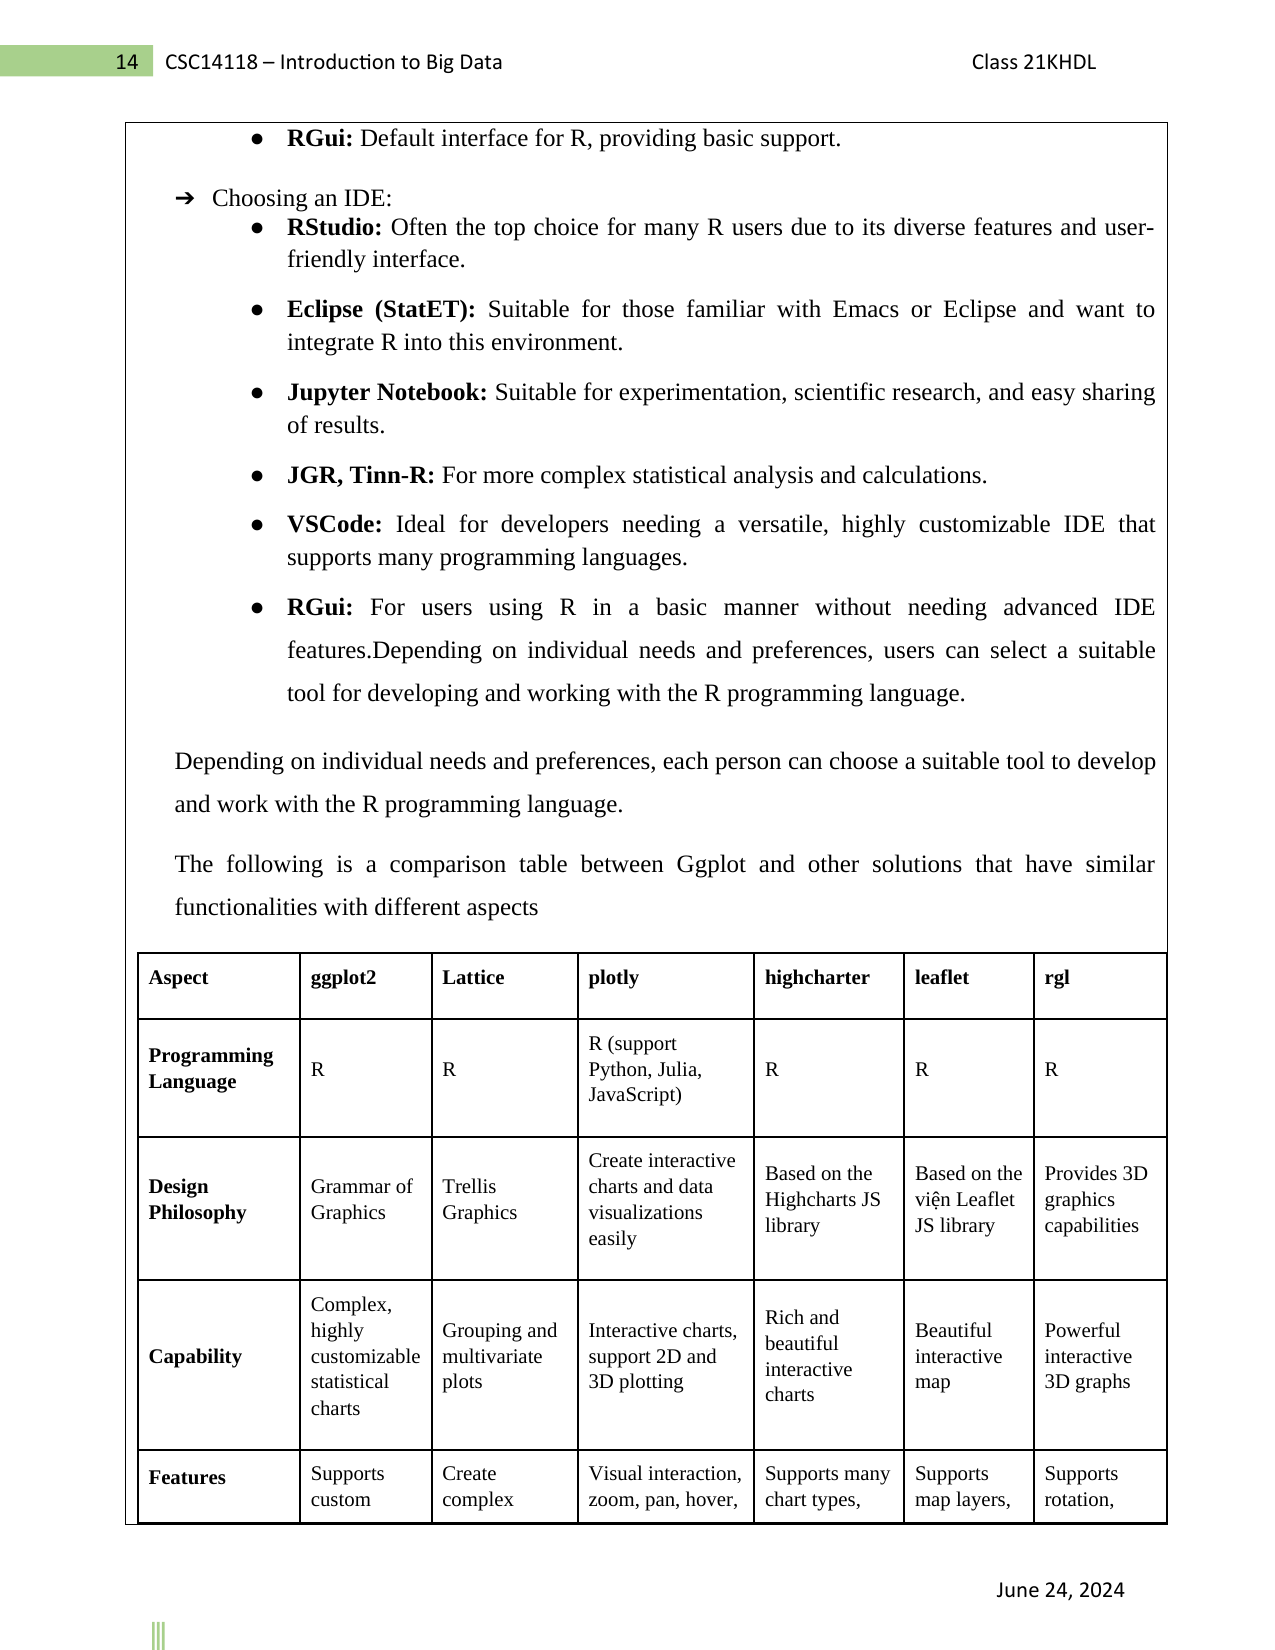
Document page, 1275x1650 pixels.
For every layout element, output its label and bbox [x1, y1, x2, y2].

table_header [126, 123, 1167, 1524]
